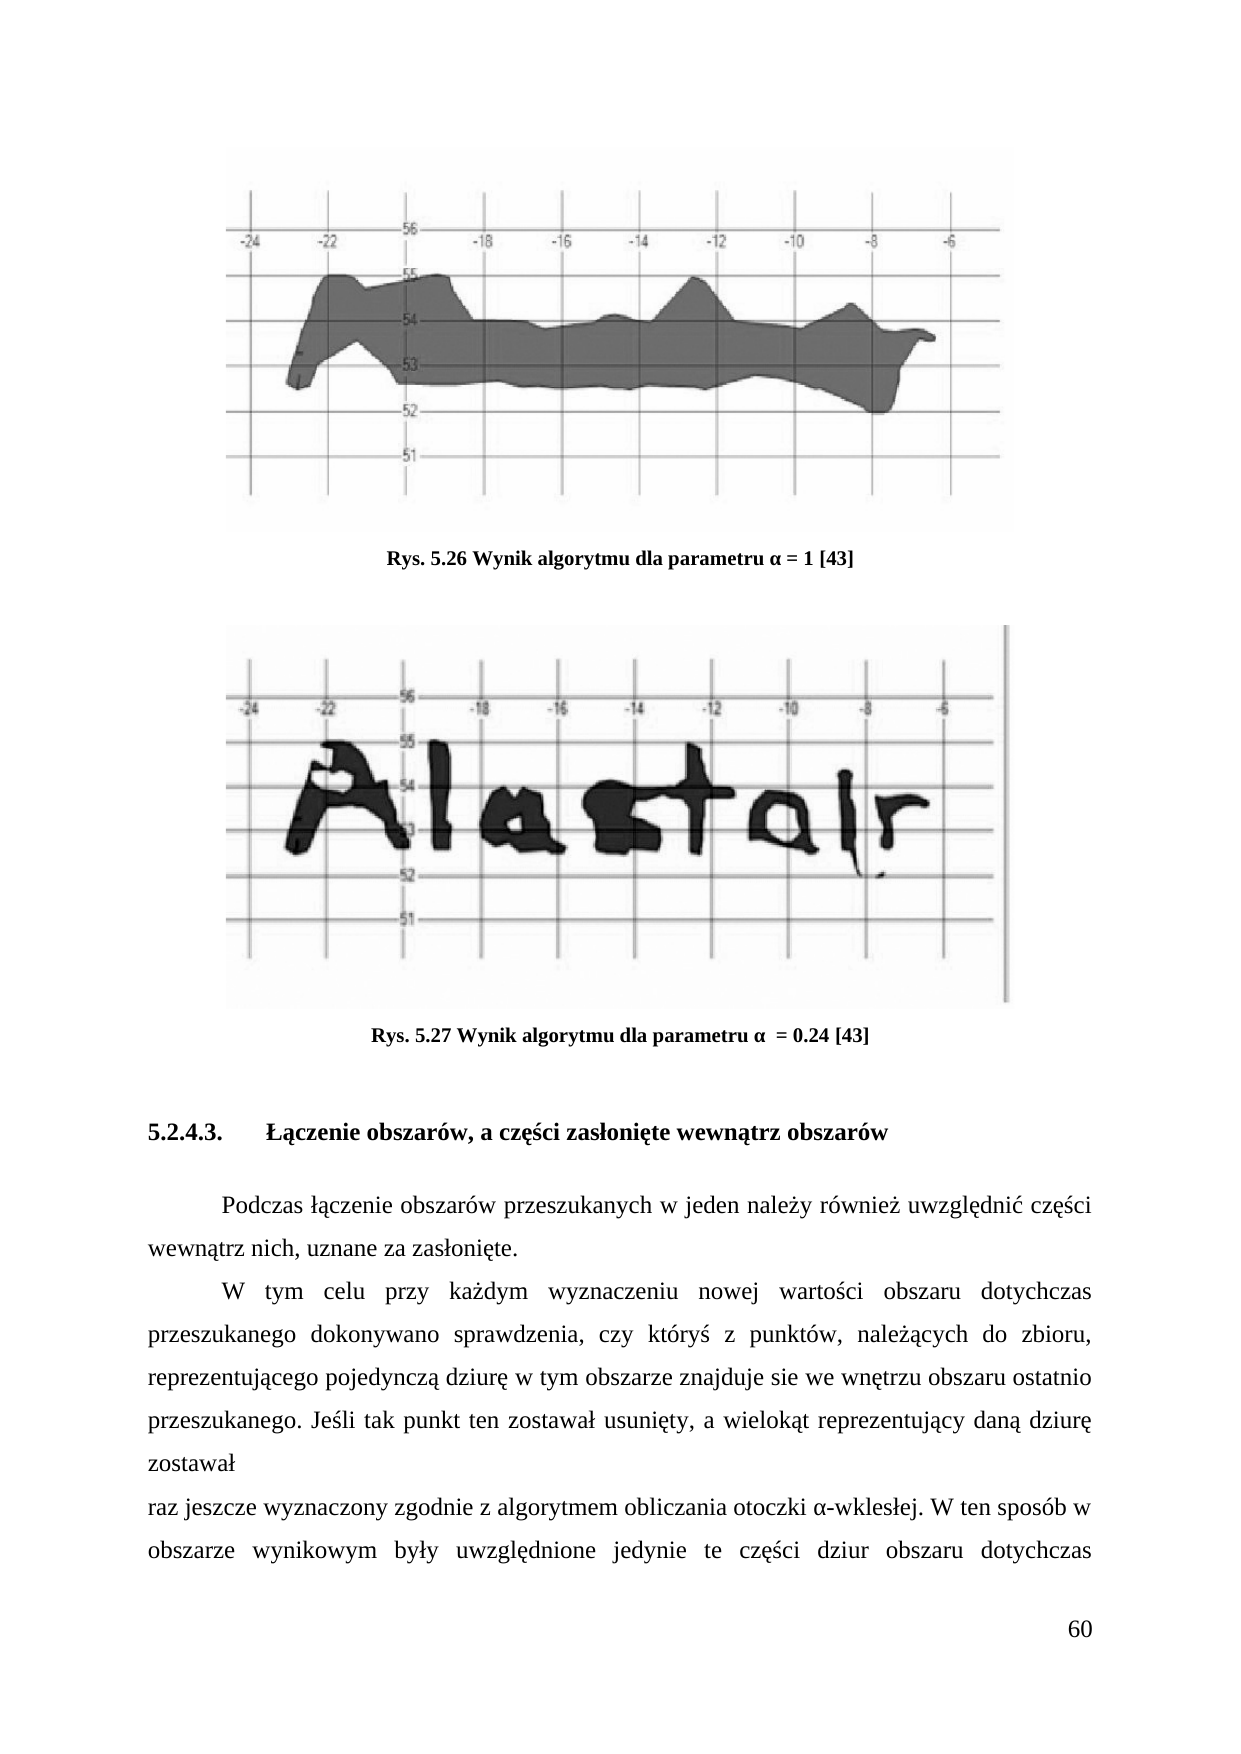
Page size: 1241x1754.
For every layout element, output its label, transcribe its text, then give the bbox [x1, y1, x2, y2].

subtitle Łączenie obszarów, a części zasłonięte wewnątrz obszarów [148, 1117, 1092, 1146]
picture [225, 147, 1015, 532]
picture [225, 625, 1015, 1009]
text Podczas łączenie obszarów przeszukanych w jeden należy również uwzględnić części wewnątrz nich, uznane za zasłonięte. [148, 1190, 1092, 1262]
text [148, 1276, 1092, 1563]
